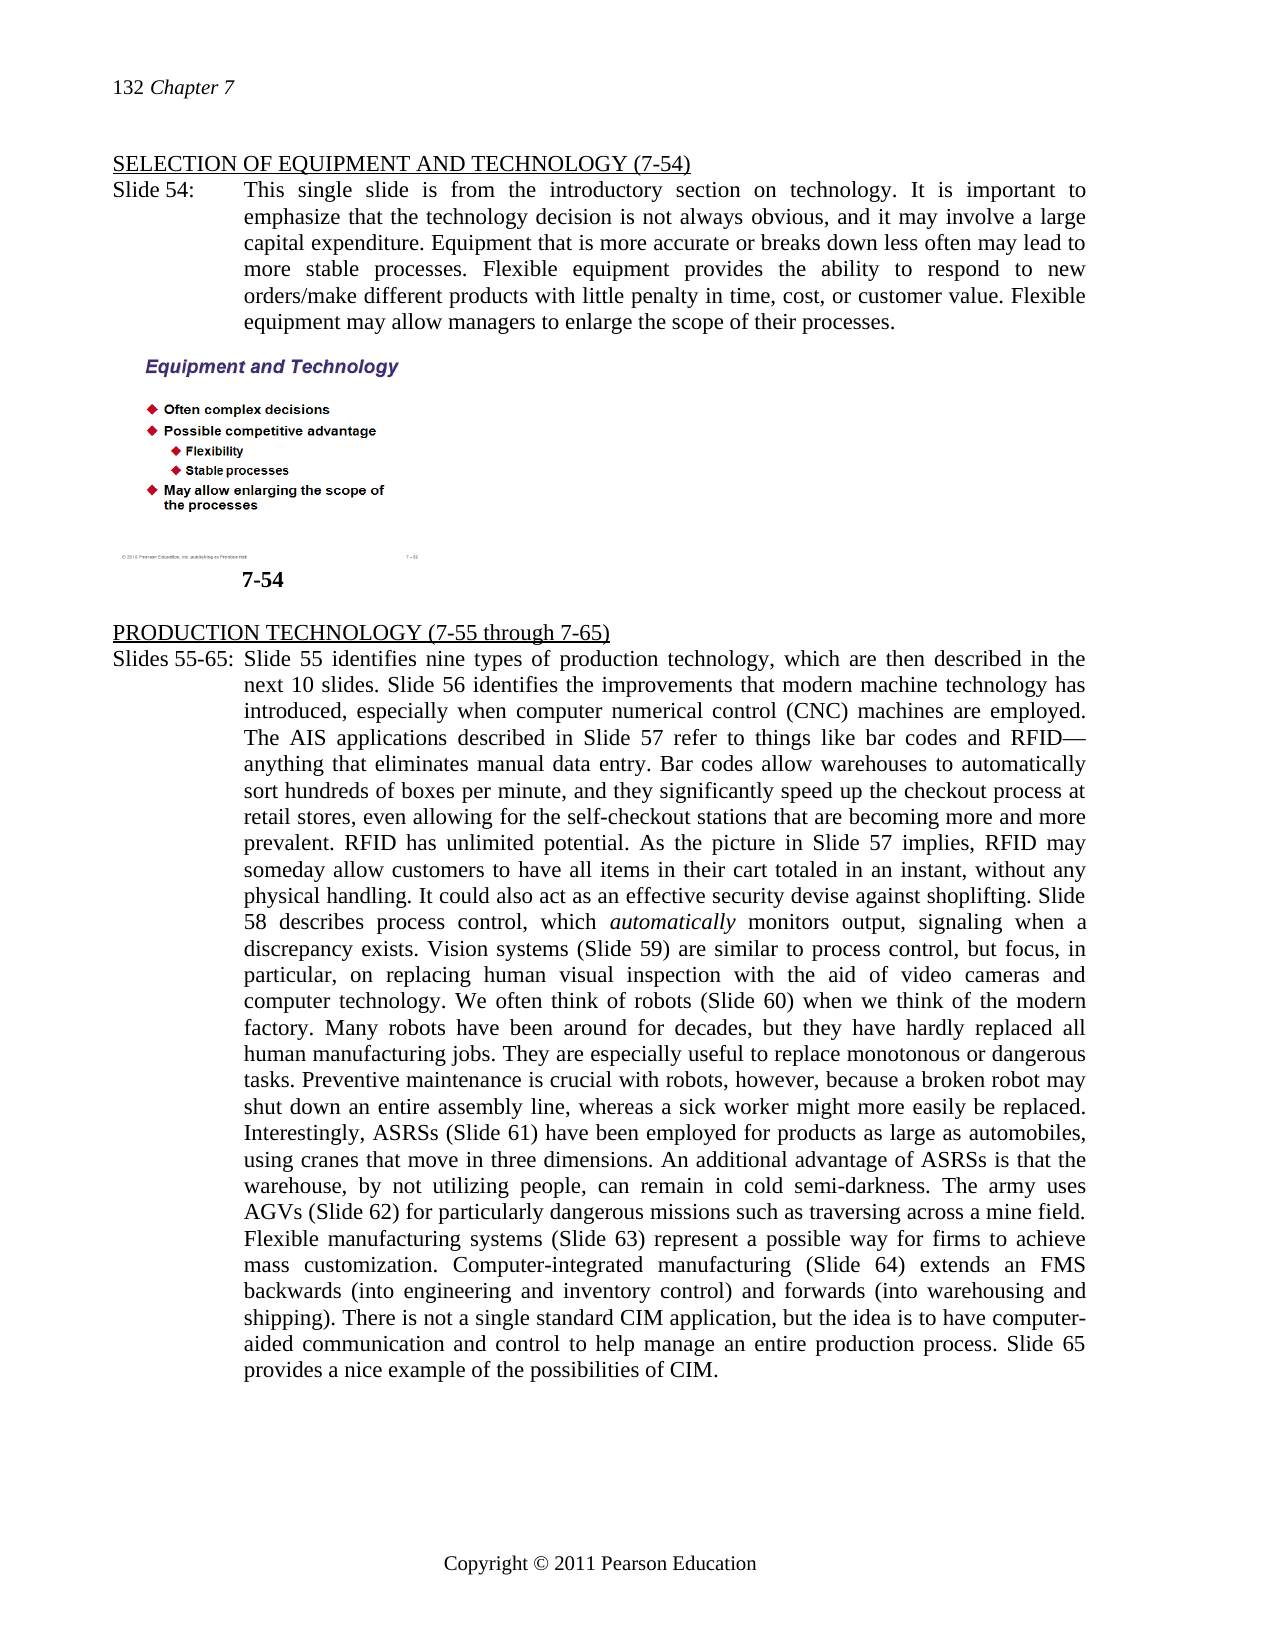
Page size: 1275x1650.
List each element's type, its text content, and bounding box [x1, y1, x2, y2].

text SELECTION OF EQUIPMENT AND TECHNOLOGY (7-54) [112, 150, 1087, 176]
picture [112, 334, 429, 566]
text PRODUCTION TECHNOLOGY (7-55 through 7-65) [112, 618, 1087, 645]
text 7-54 [112, 566, 1087, 592]
text Slides 55-65: Slide 55 identifies nine types of production technology, which are then described in the next 10 slides. Slide 56 identifies the improvements that modern machine technology has introduced, especially when computer numerical control (CNC) machines are employed. The AIS applications described in Slide 57 refer to things like bar codes and RFID—anything that eliminates manual data entry. Bar codes allow warehouses to automatically sort hundreds of boxes per minute, and they significantly speed up the checkout process at retail stores, even allowing for the self-checkout stations that are becoming more and more prevalent. RFID has unlimited potential. As the picture in Slide 57 implies, RFID may someday allow customers to have all items in their cart totaled in an instant, without any physical handling. It could also act as an effective security devise against shoplifting. Slide 58 describes process control, which automatically monitors output, signaling when a discrepancy exists. Vision systems (Slide 59) are similar to process control, but focus, in particular, on replacing human visual inspection with the aid of video cameras and computer technology. We often think of robots (Slide 60) when we think of the modern factory. Many robots have been around for decades, but they have hardly replaced all human manufacturing jobs. They are especially useful to replace monotonous or dangerous tasks. Preventive maintenance is crucial with robots, however, because a broken robot may shut down an entire assembly line, whereas a sick worker might more easily be replaced. Interestingly, ASRSs (Slide 61) have been employed for products as large as automobiles, using cranes that move in three dimensions. An additional advantage of ASRSs is that the warehouse, by not utilizing people, can remain in cold semi-darkness. The army uses AGVs (Slide 62) for particularly dangerous missions such as traversing across a mine field. Flexible manufacturing systems (Slide 63) represent a possible way for firms to achieve mass customization. Computer-integrated manufacturing (Slide 64) extends an FMS backwards (into engineering and inventory control) and forwards (into warehousing and shipping). There is not a single standard CIM application, but the idea is to have computer-aided communication and control to help manage an entire production process. Slide 65 provides a nice example of the possibilities of CIM. [112, 645, 1087, 1383]
text Slide 54: This single slide is from the introductory section on technology. It is important to emphasize that the technology decision is not always obvious, and it may involve a large capital expenditure. Equipment that is more accurate or breaks down less often may lead to more stable processes. Flexible equipment provides the ability to respond to new orders/make different products with little penalty in time, cost, or customer value. Flexible equipment may allow managers to enlarge the scope of their processes. [112, 176, 1087, 334]
